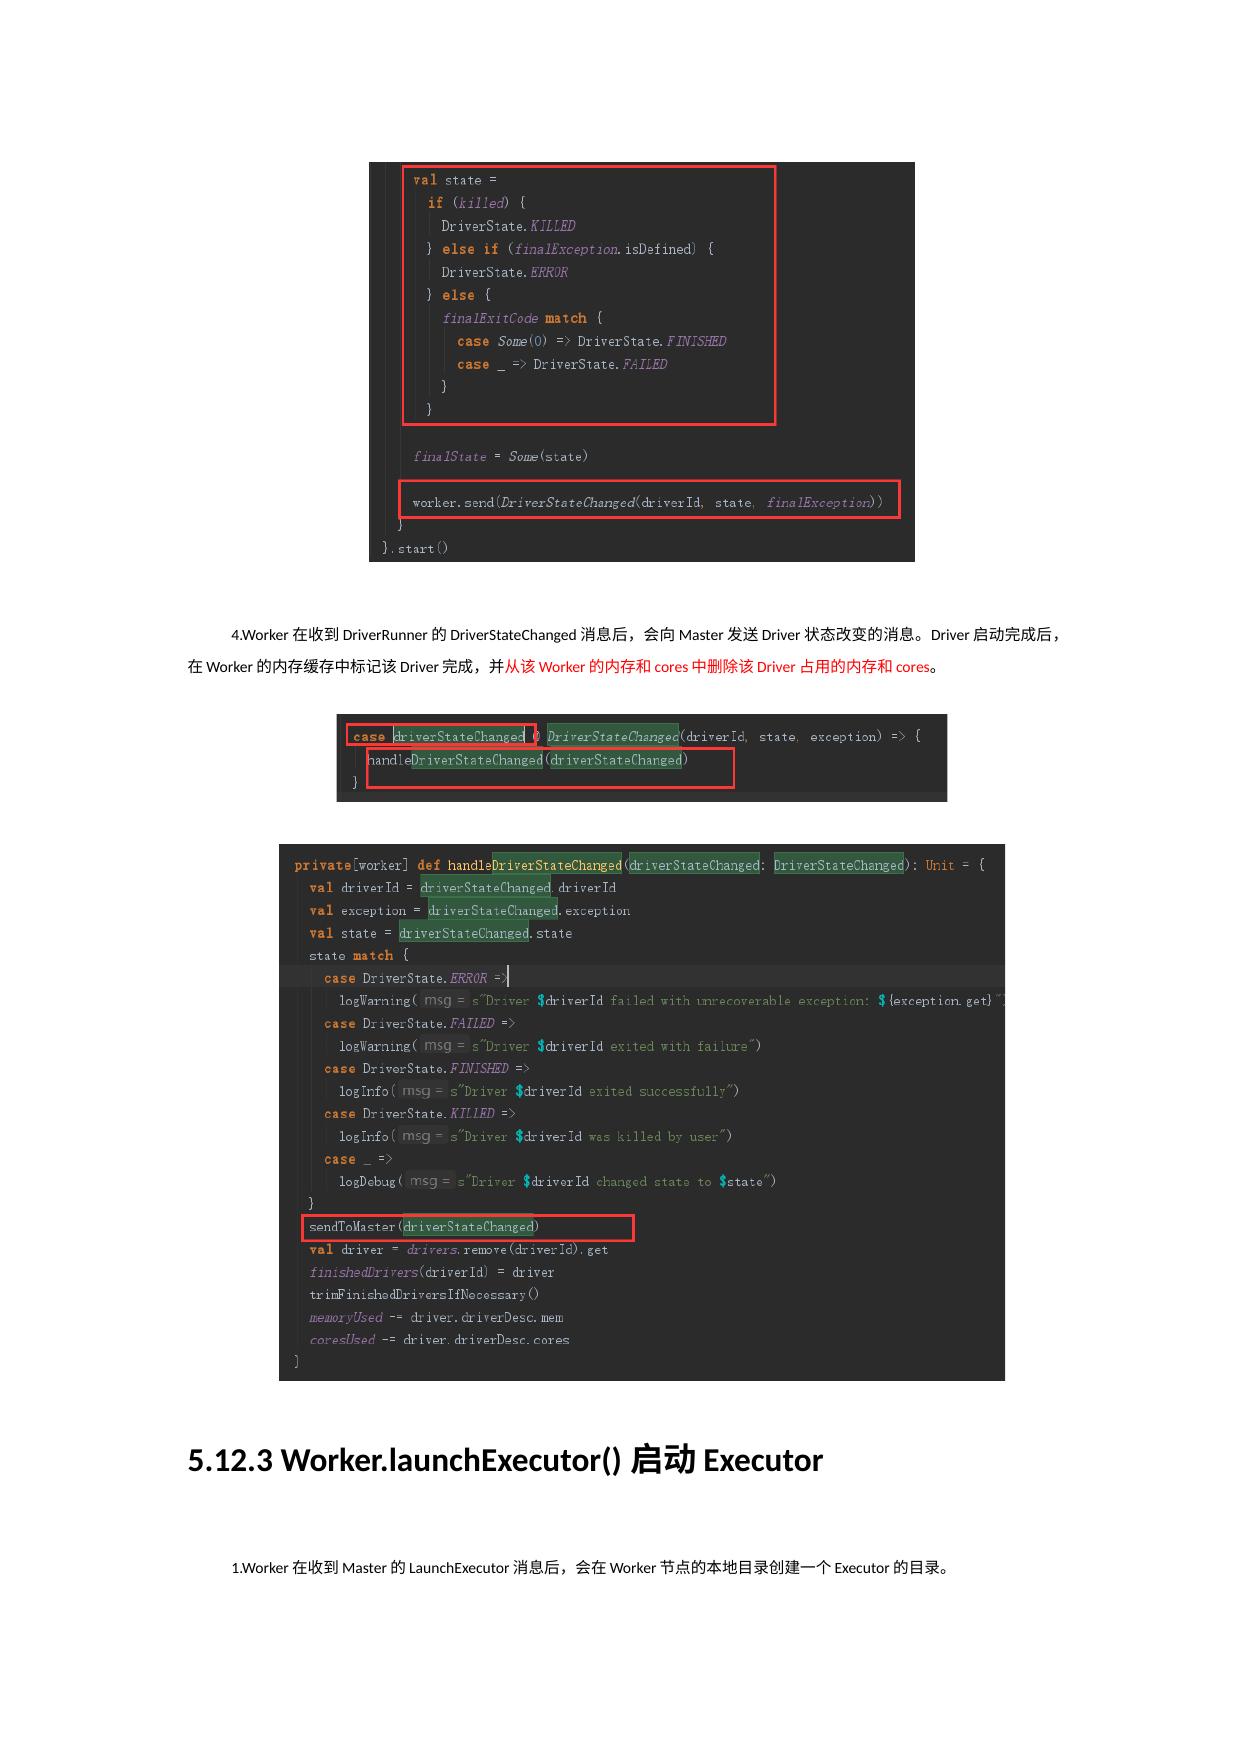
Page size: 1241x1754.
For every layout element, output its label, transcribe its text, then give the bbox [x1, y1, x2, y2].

picture [279, 844, 1005, 1381]
picture [336, 714, 948, 802]
subtitle 5.12.3 Worker.launchExecutor() 启动Executor [187, 1424, 1053, 1489]
list 1.Worker在收到Master的LaunchExecutor消息后，会在Worker节点的本地目录创建一个Executor的目录。 [187, 1551, 1053, 1583]
picture [369, 162, 915, 562]
list 4.Worker在收到DriverRunner的DriverStateChanged消息后，会向Master发送Driver状态改变的消息。Driver启动完成后，在Worker的内存缓存中标记该Driver完成，并从该Worker的内存和cores中删除该Driver占用的内存和cores。 [187, 617, 1053, 682]
